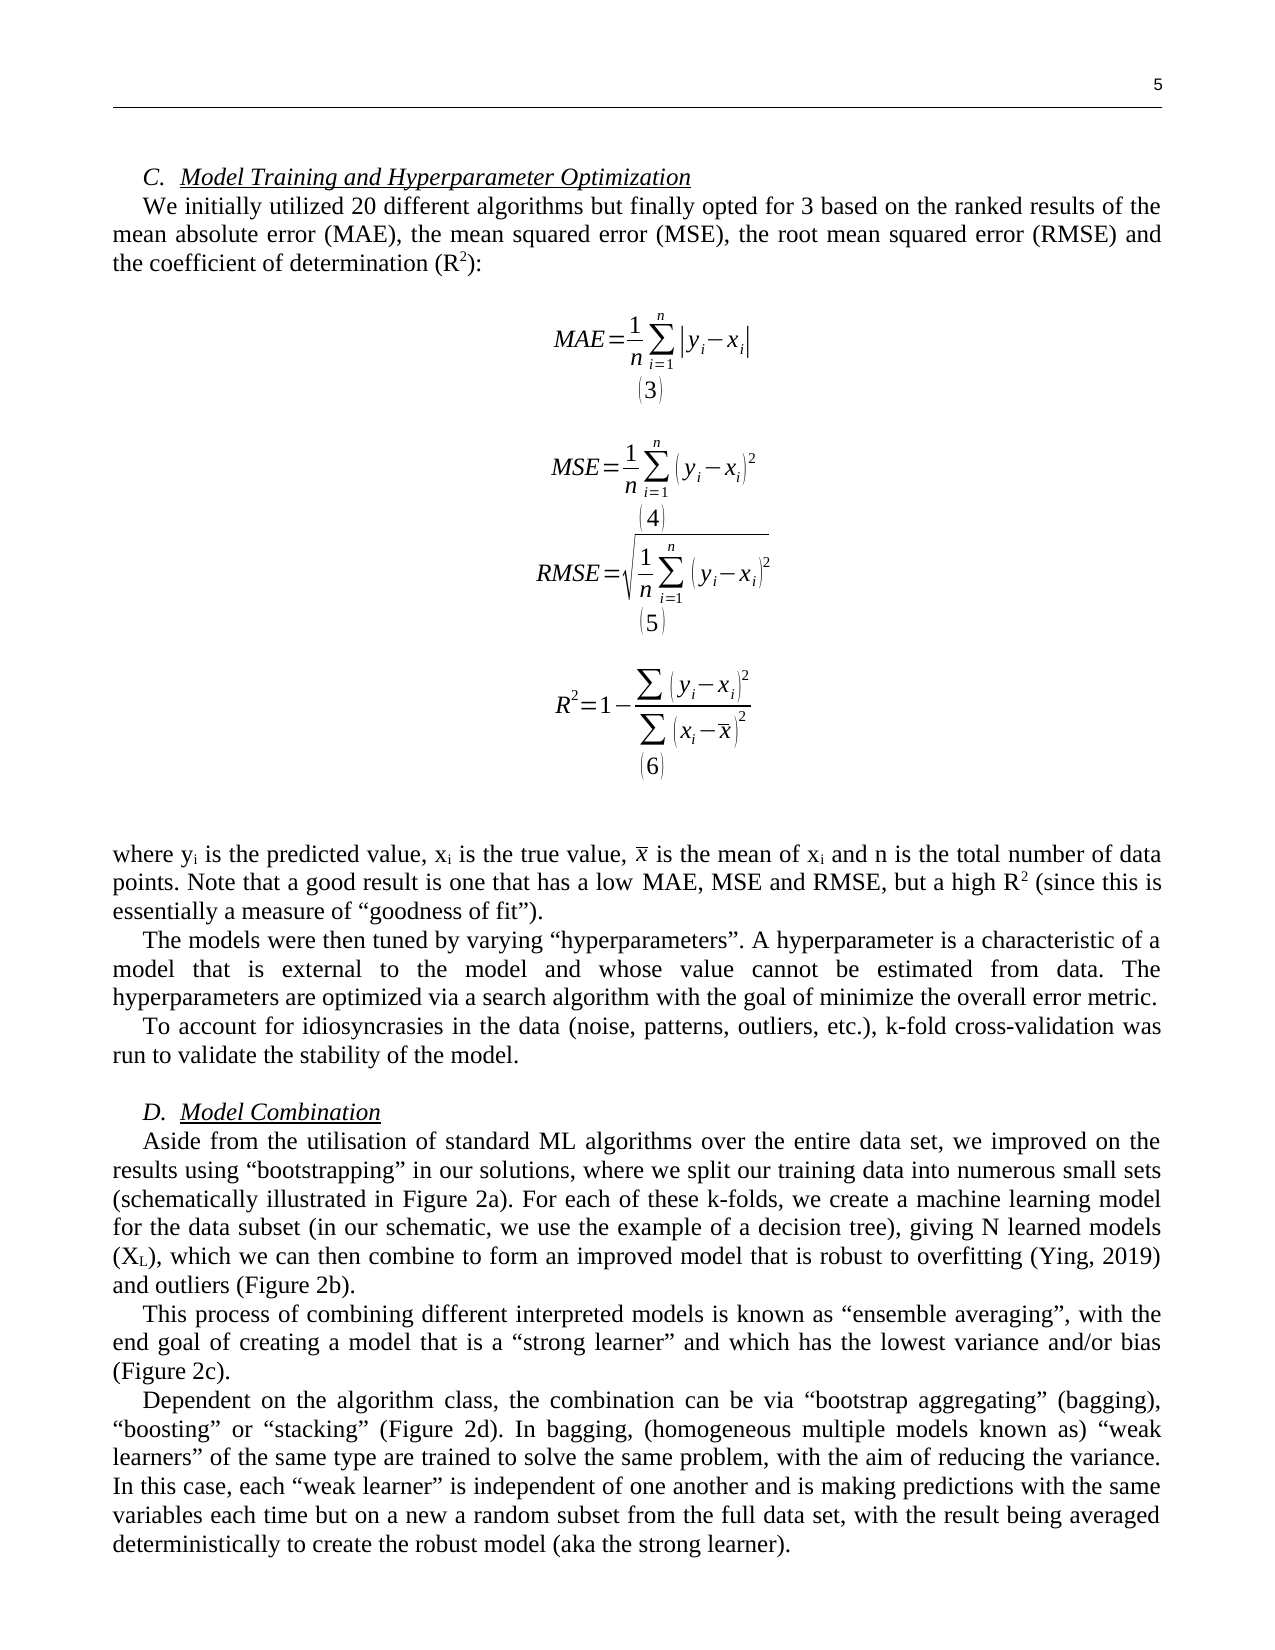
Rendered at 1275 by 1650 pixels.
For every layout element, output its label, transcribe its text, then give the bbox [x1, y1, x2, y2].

list Model Training and Hyperparameter Optimization [142, 162, 1162, 191]
text Dependent on the algorithm class, the combination can be via “bootstrap aggregating” (bagging), “boosting” or “stacking” (Figure 2d). In bagging, (homogeneous multiple models known as) “weak learners” of the same type are trained to solve the same problem, with the aim of reducing the variance. In this case, each “weak learner” is independent of one another and is making predictions with the same variables each time but on a new a random subset from the full data set, with the result being averaged deterministically to create the robust model (aka the strong learner). [112, 1385, 1162, 1557]
text This process of combining different interpreted models is known as “ensemble averaging”, with the end goal of creating a model that is a “strong learner” and which has the lowest variance and/or bias (Figure 2c). [112, 1299, 1162, 1385]
text Aside from the utilisation of standard ML algorithms over the entire data set, we improved on the results using “bootstrapping” in our solutions, where we split our training data into numerous small sets (schematically illustrated in Figure 2a). For each of these k-folds, we create a machine learning model for the data subset (in our schematic, we use the example of a decision tree), giving N learned models (XL), which we can then combine to form an improved model that is robust to overfitting (Ying, 2019) and outliers (Figure 2b). [112, 1126, 1162, 1299]
text The models were then tuned by varying “hyperparameters”. A hyperparameter is a characteristic of a model that is external to the model and whose value cannot be estimated from data. The hyperparameters are optimized via a search algorithm with the goal of minimize the overall error metric. [112, 925, 1162, 1011]
text To account for idiosyncrasies in the data (noise, patterns, outliers, etc.), k-fold cross-validation was run to validate the stability of the model. [112, 1011, 1162, 1069]
text where yi is the predicted value, xi is the true value, is the mean of xi and n is the total number of data points. Note that a good result is one that has a low MAE, MSE and RMSE, but a high R2 (since this is essentially a measure of “goodness of fit”). [112, 839, 1162, 925]
list Model Combination [142, 1097, 1162, 1126]
text We initially utilized 20 different algorithms but finally opted for 3 based on the ranked results of the mean absolute error (MAE), the mean squared error (MSE), the root mean squared error (RMSE) and the coefficient of determination (R2): [112, 191, 1162, 277]
